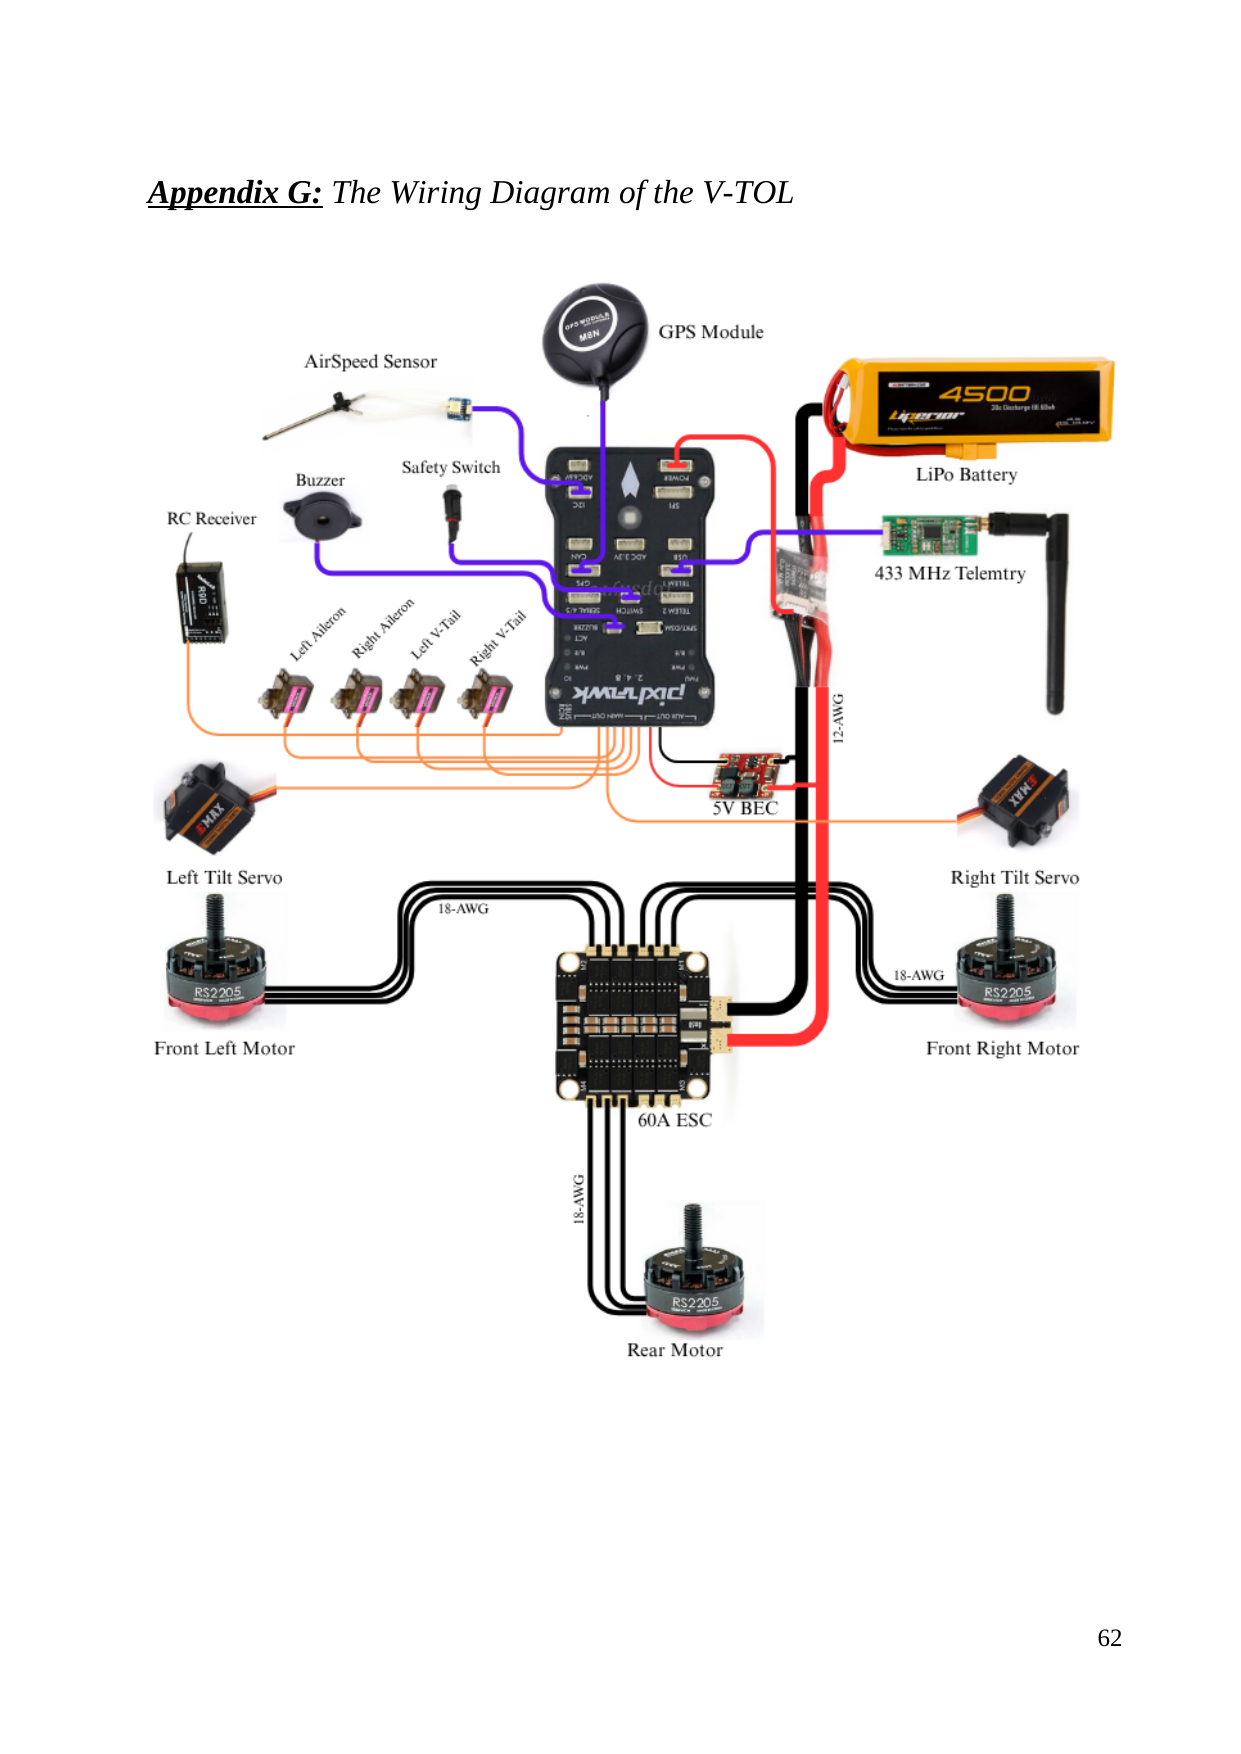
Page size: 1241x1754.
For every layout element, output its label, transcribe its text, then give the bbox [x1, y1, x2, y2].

subtitle Appendix G: The Wiring Diagram of the V-TOL [148, 173, 1122, 211]
picture [147, 242, 1123, 1373]
